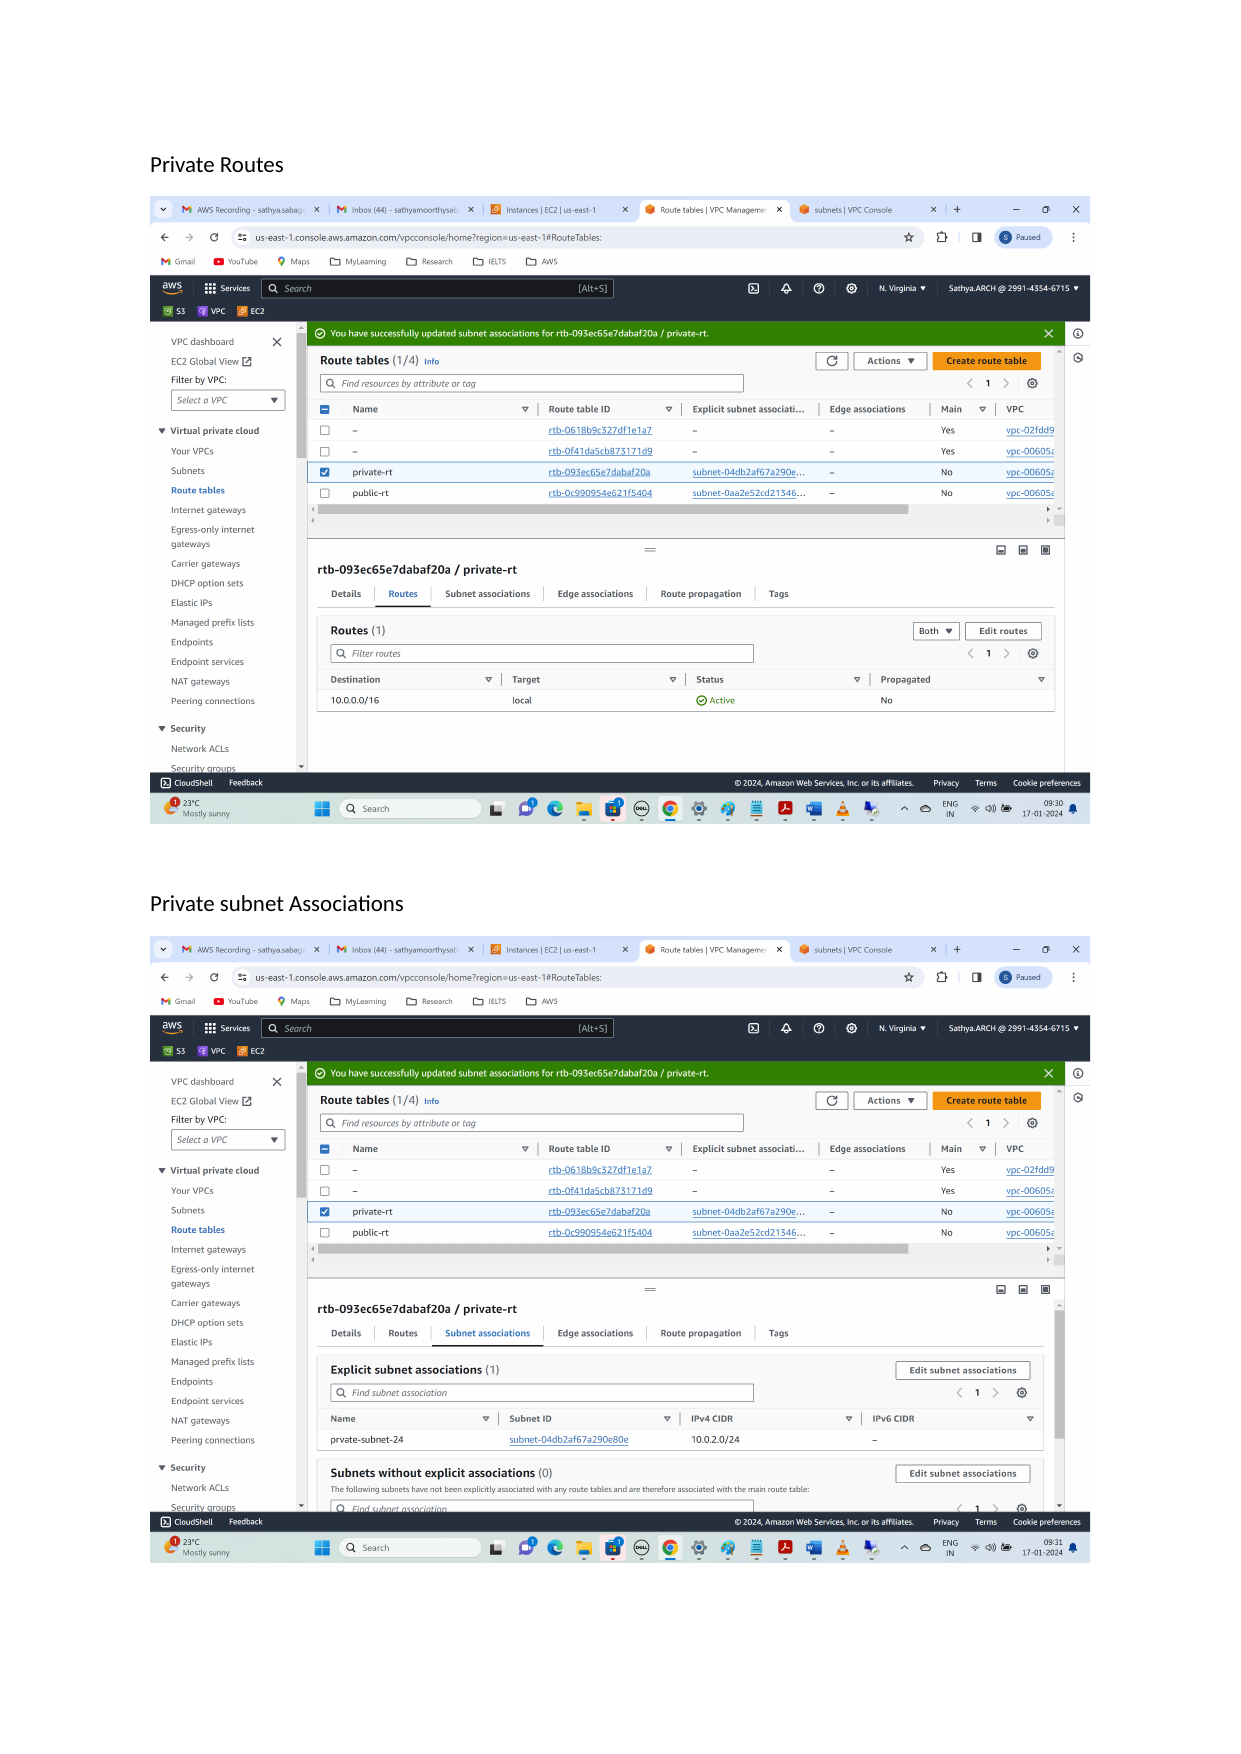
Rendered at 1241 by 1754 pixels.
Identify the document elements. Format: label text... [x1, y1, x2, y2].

picture [150, 196, 1091, 824]
picture [150, 936, 1091, 1563]
text Private subnet Associations [150, 889, 1090, 917]
text Private Routes [150, 150, 1090, 178]
